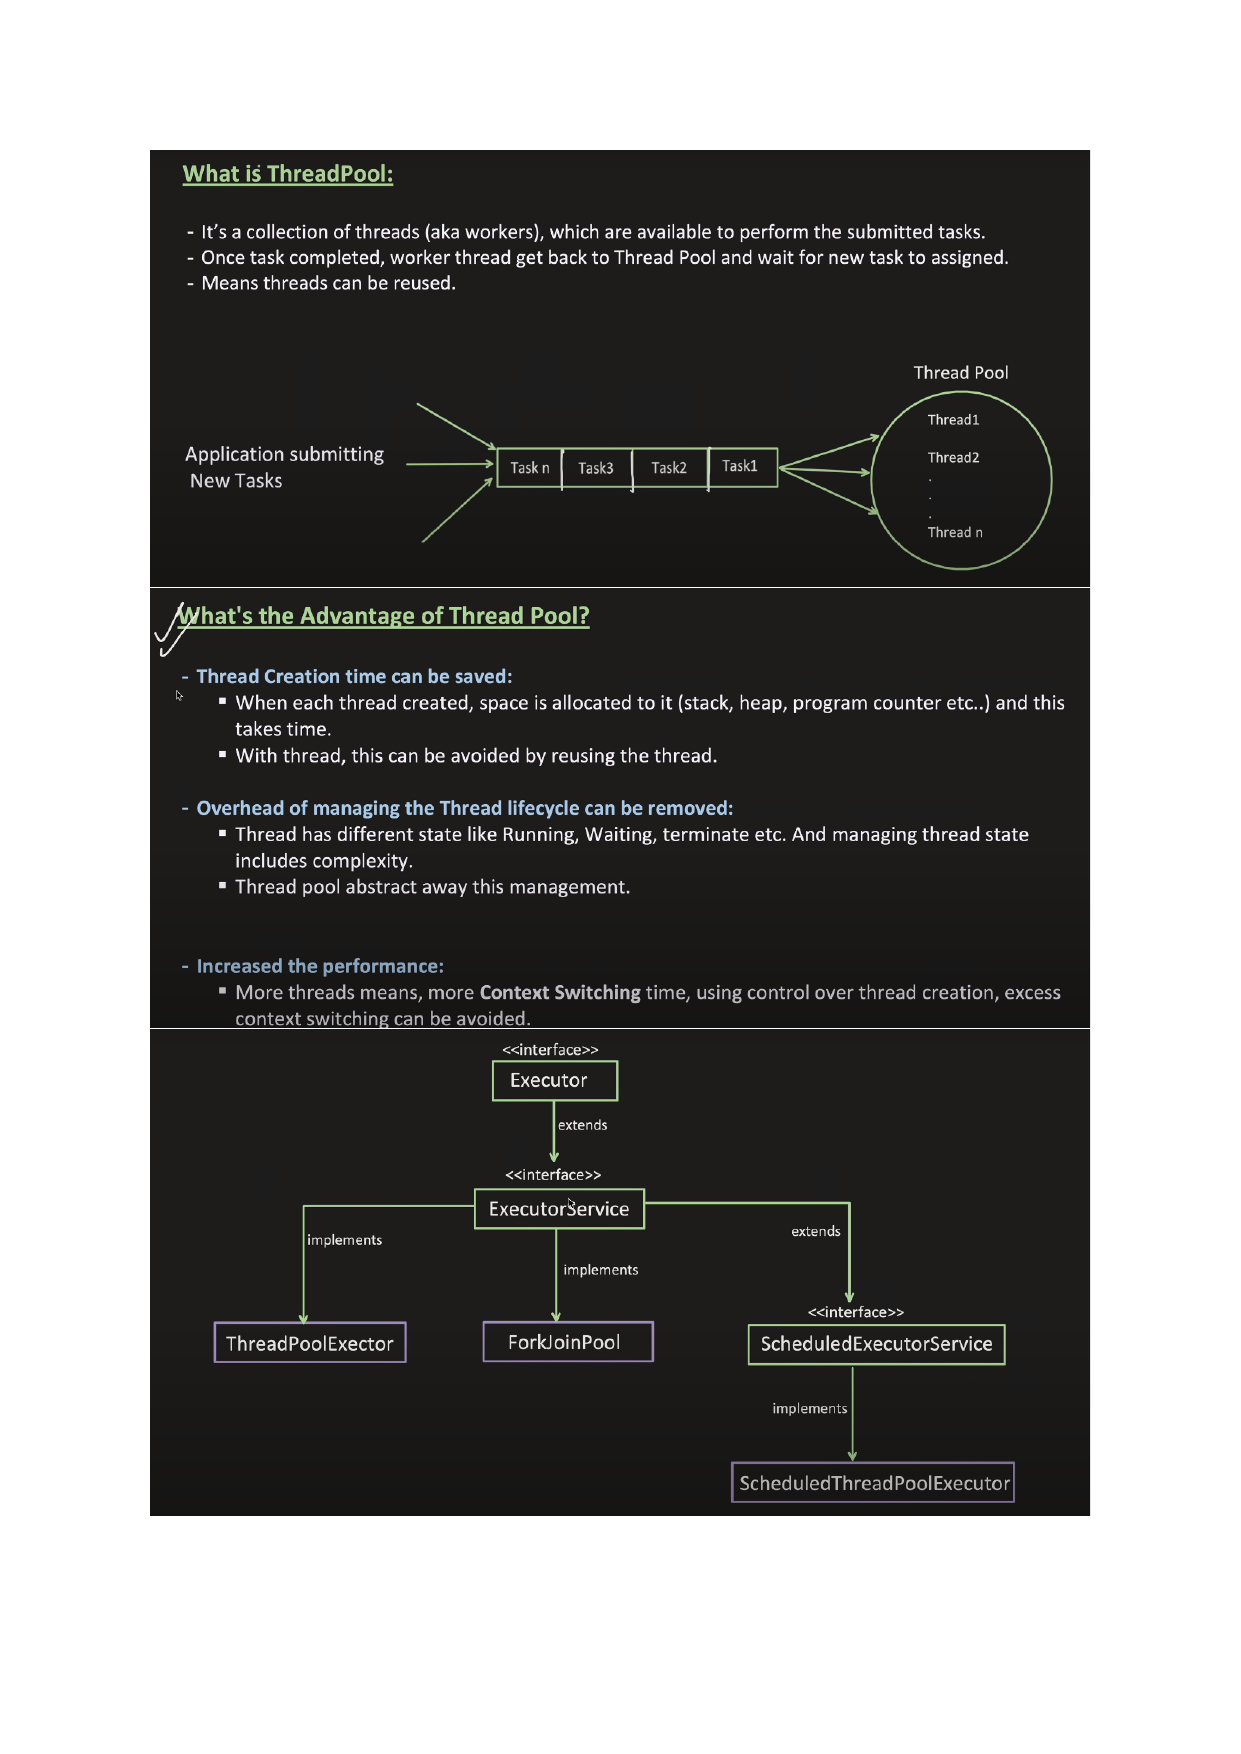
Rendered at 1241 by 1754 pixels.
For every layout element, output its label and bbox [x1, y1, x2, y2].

picture [150, 1029, 1091, 1516]
picture [150, 588, 1091, 1028]
picture [150, 150, 1091, 587]
